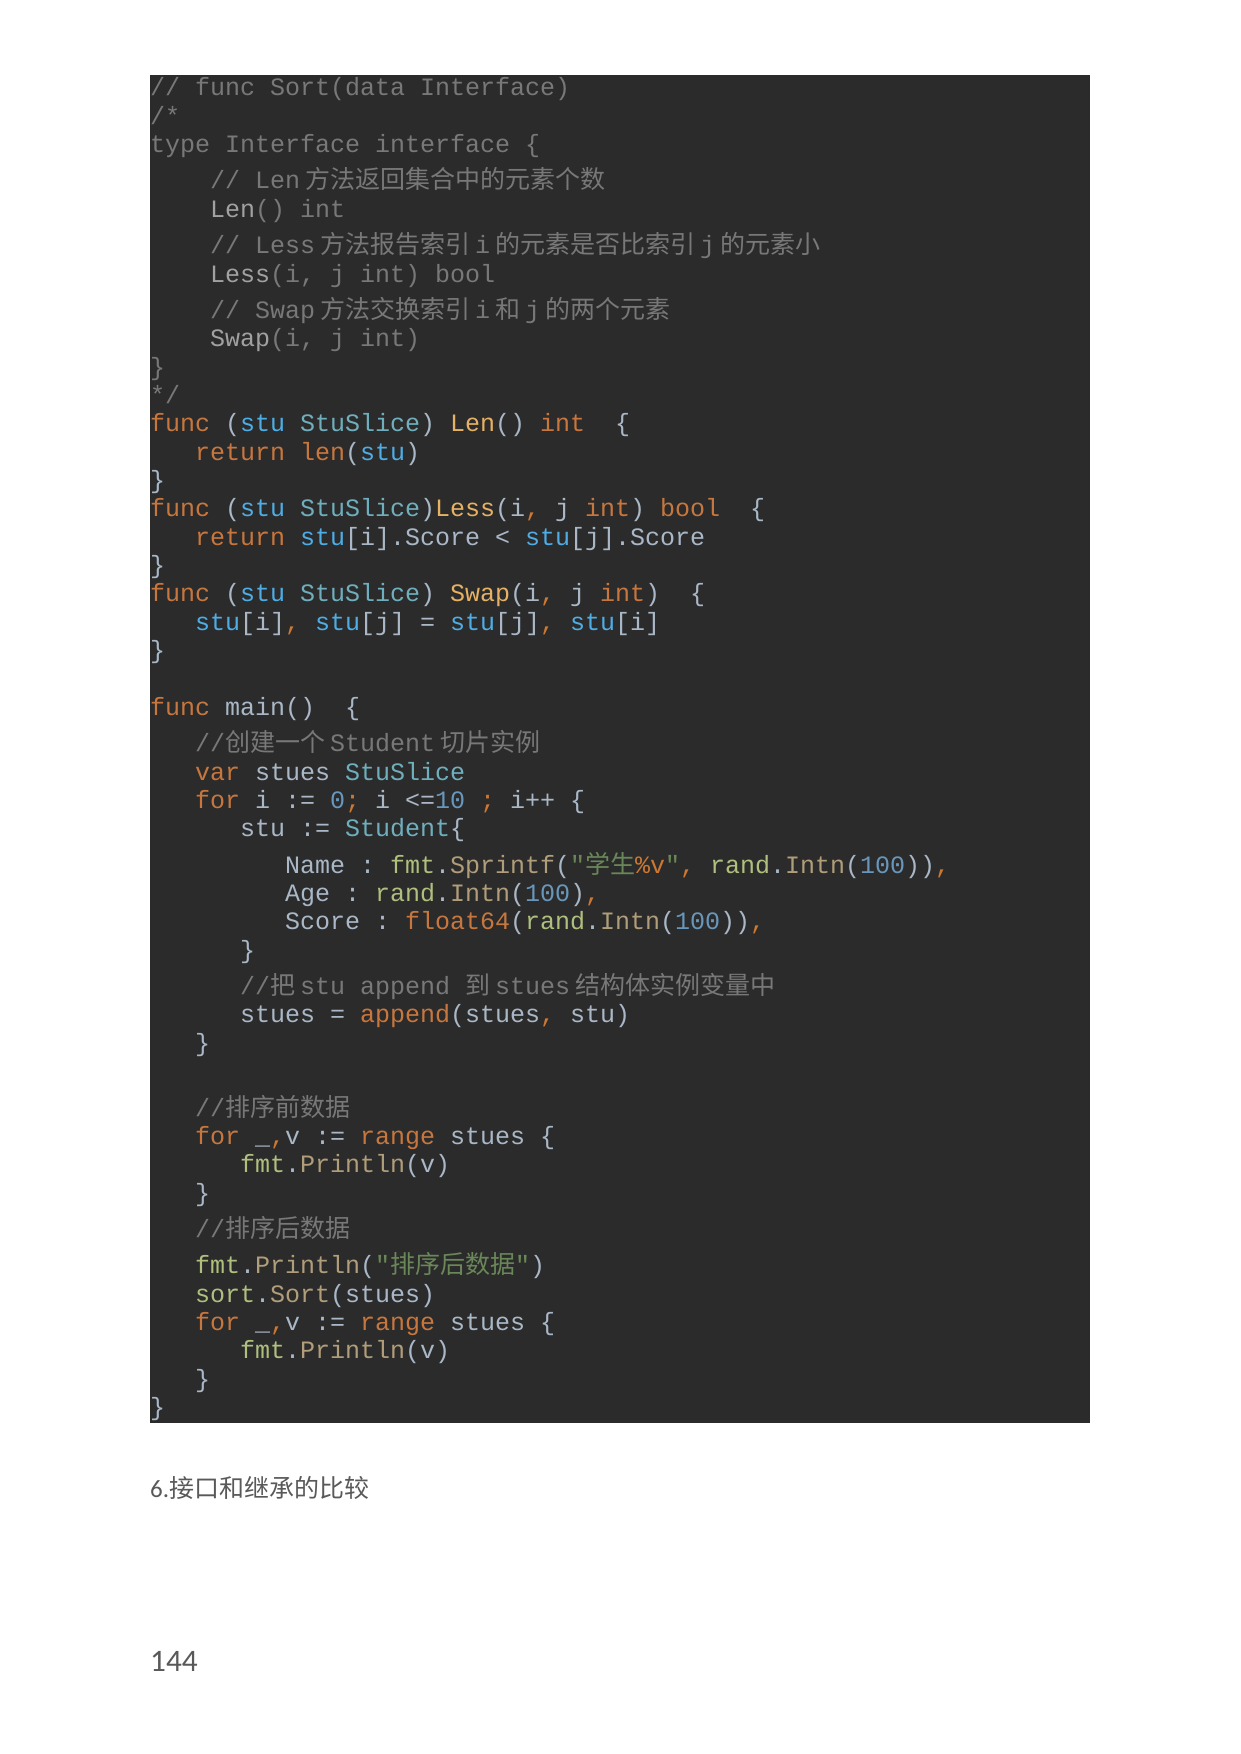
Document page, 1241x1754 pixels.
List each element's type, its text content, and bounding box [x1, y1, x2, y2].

text 6.接口和继承的比较 [150, 1468, 1090, 1505]
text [150, 75, 1090, 1423]
